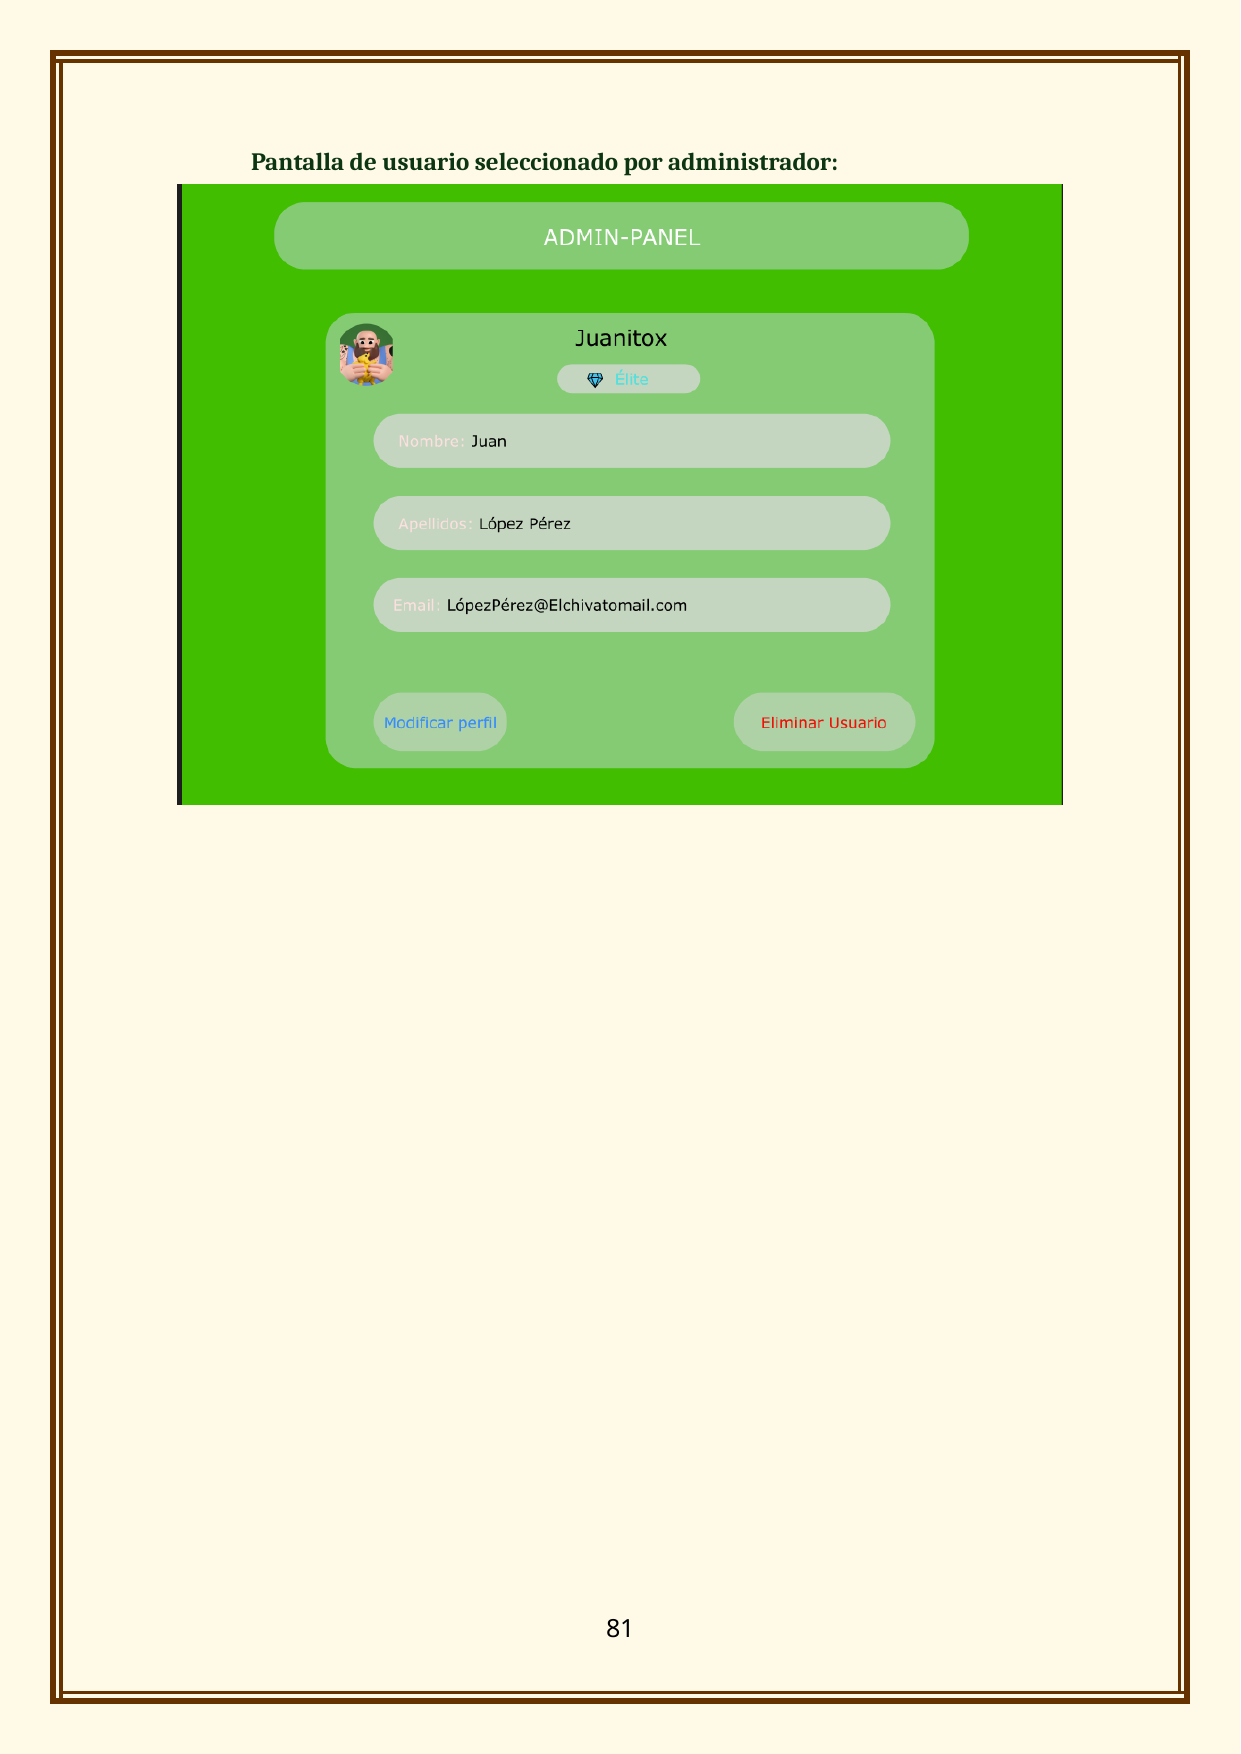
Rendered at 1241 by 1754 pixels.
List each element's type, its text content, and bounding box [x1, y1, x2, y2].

subtitle Pantalla de usuario seleccionado por administrador: [177, 147, 1063, 176]
picture [177, 184, 1063, 805]
